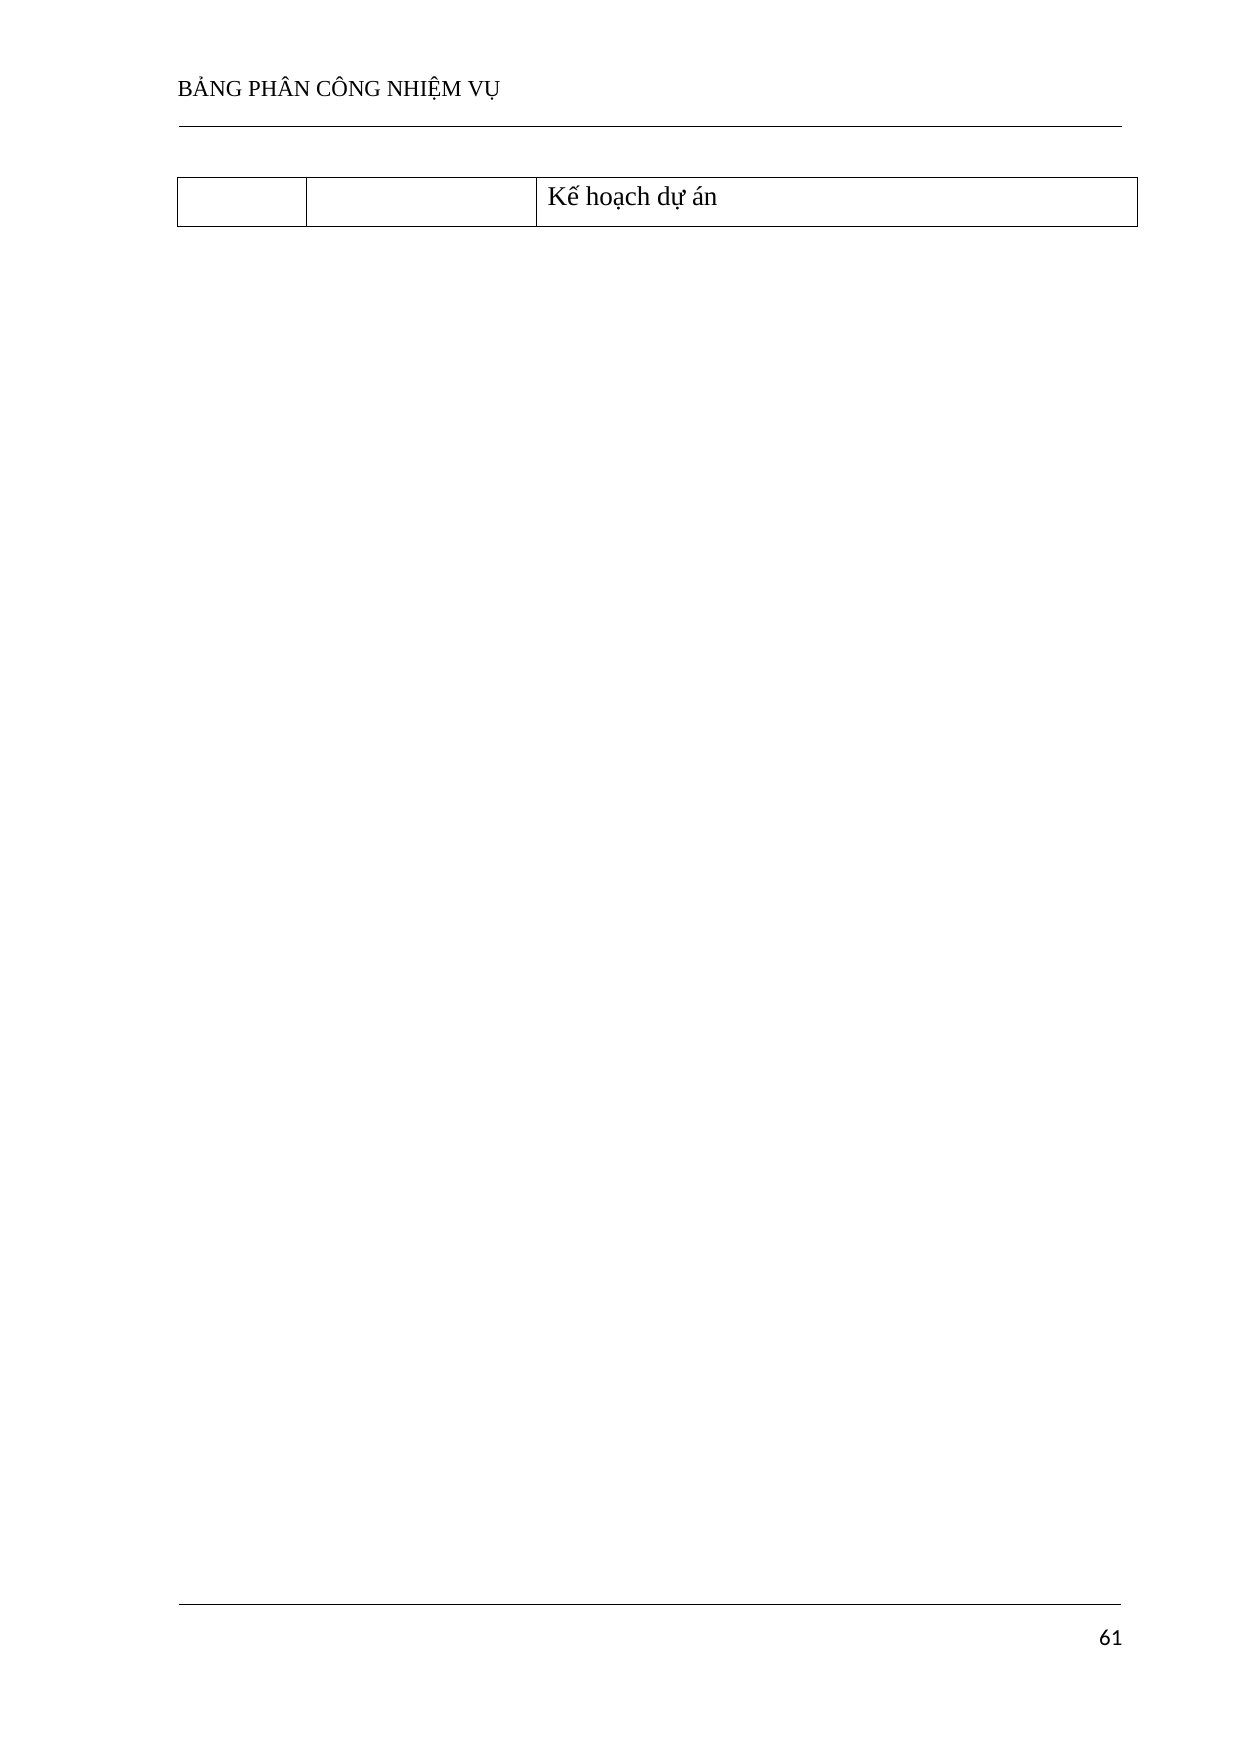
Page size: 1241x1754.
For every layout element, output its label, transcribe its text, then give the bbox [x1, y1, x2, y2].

table_cell Kế hoạch dự án [537, 178, 1137, 226]
